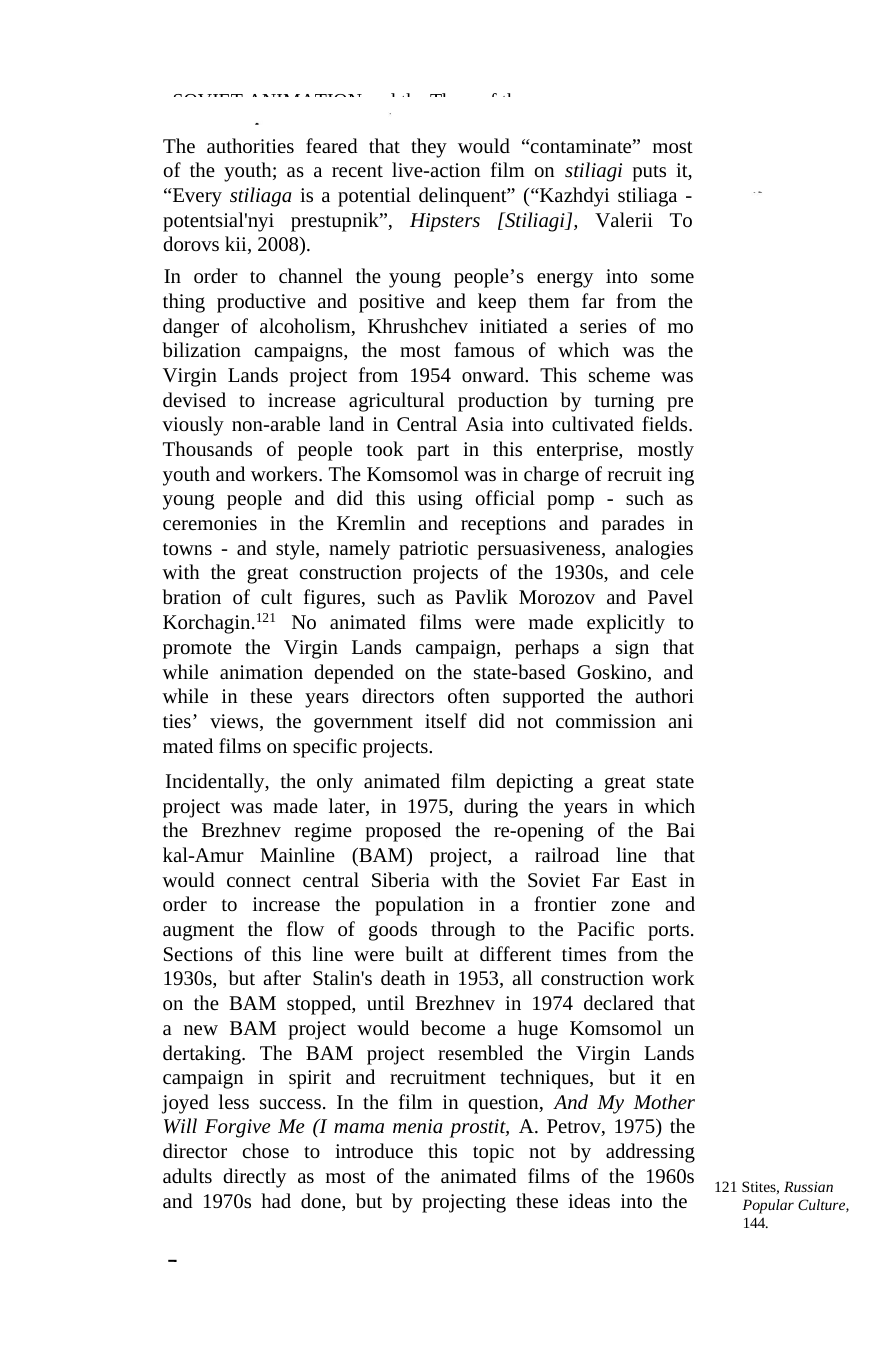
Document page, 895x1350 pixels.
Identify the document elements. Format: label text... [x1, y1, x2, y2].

text The authorities feared that they would “contaminate” most of the youth; as a recent live-action film on stiliagi puts it, “Every stiliaga is a potential delinquent” (“Kazhdyi stiliaga - potentsial'nyi prestupnik”, Hipsters [Stiliagi], Valerii To­ dorovs kii, 2008). [163, 133, 693, 256]
text Incidentally, the only animated film depicting a great state project was made later, in 1975, during the years in which the Brezhnev regime proposed the re-opening of the Bai­ kal-Amur Mainline (BAM) project, a railroad line that would connect central Siberia with the Soviet Far East in order to increase the population in a frontier zone and augment the flow of goods through to the Pacific ports. Sections of this line were built at different times from the 1930s, but after Stalin's death in 1953, all construction work on the BAM stopped, until Brezhnev in 1974 declared that a new BAM project would become a huge Komsomol un­ dertaking. The BAM project resembled the Virgin Lands campaign in spirit and recruitment techniques, but it en­ joyed less success. In the film in question, And My Mother Will Forgive Me (I mama menia prostit, A. Petrov, 1975) the director chose to introduce this topic not by addressing adults directly as most of the animated films of the 1960s and 1970s had done, but by projecting these ideas into the [162, 769, 695, 1213]
text In order to channel the young people’s energy into some­ thing productive and positive and keep them far from the danger of alcoholism, Khrushchev initiated a series of mo­ bilization campaigns, the most famous of which was the Virgin Lands project from 1954 onward. This scheme was devised to increase agricultural production by turning pre­ viously non-arable land in Central Asia into cultivated fields. Thousands of people took part in this enterprise, mostly youth and workers. The Komsomol was in charge of recruit­ ing young people and did this using official pomp - such as ceremonies in the Kremlin and receptions and parades in towns - and style, namely patriotic persuasiveness, analogies with the great construction projects of the 1930s, and cele­ bration of cult figures, such as Pavlik Morozov and Pavel Korchagin.121 No animated films were made explicitly to promote the Virgin Lands campaign, perhaps a sign that while animation depended on the state-based Goskino, and while in these years directors often supported the authori­ ties’ views, the government itself did not commission ani­ mated films on specific projects. [162, 264, 694, 758]
picture [254, 112, 763, 963]
list Stites, Russian Popular Culture, 144. [714, 1178, 850, 1232]
